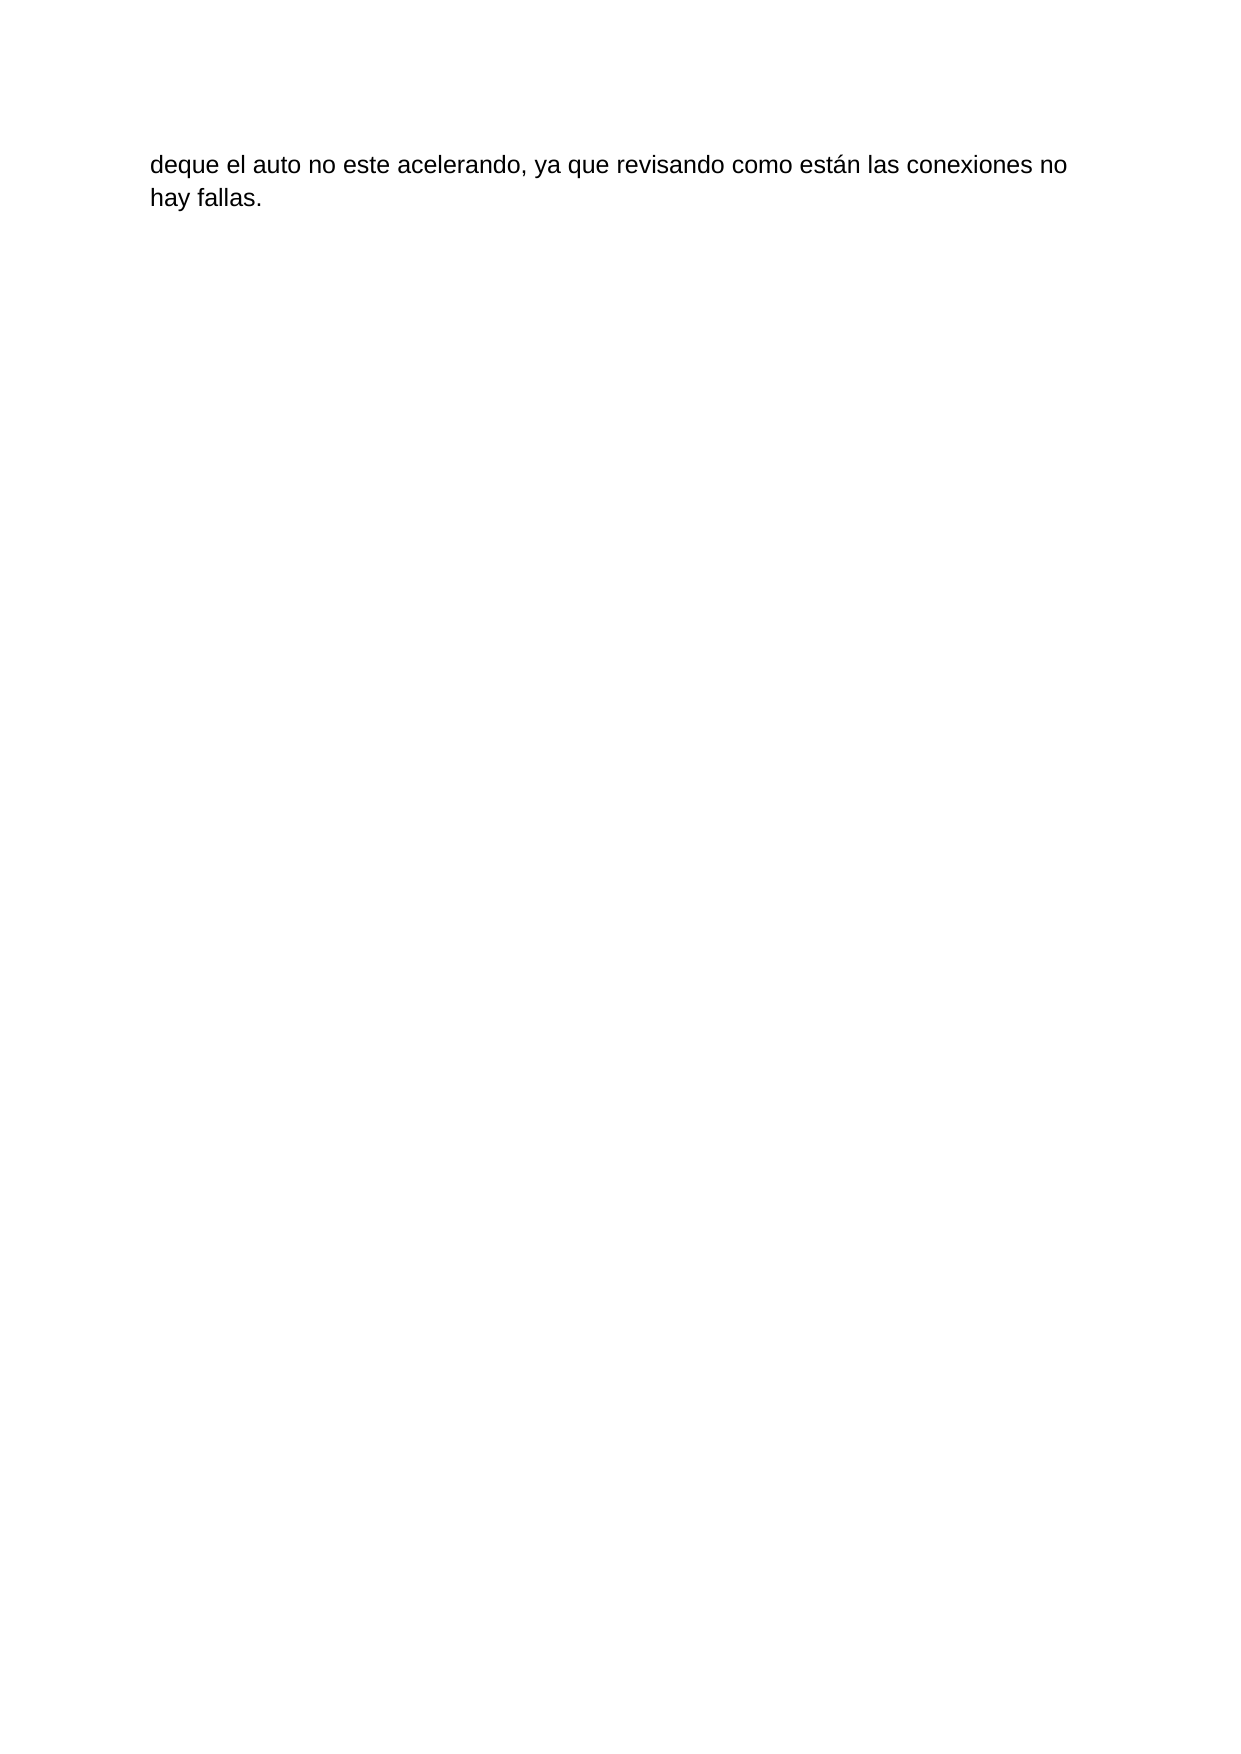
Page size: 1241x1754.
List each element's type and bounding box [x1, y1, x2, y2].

text [150, 150, 1090, 212]
